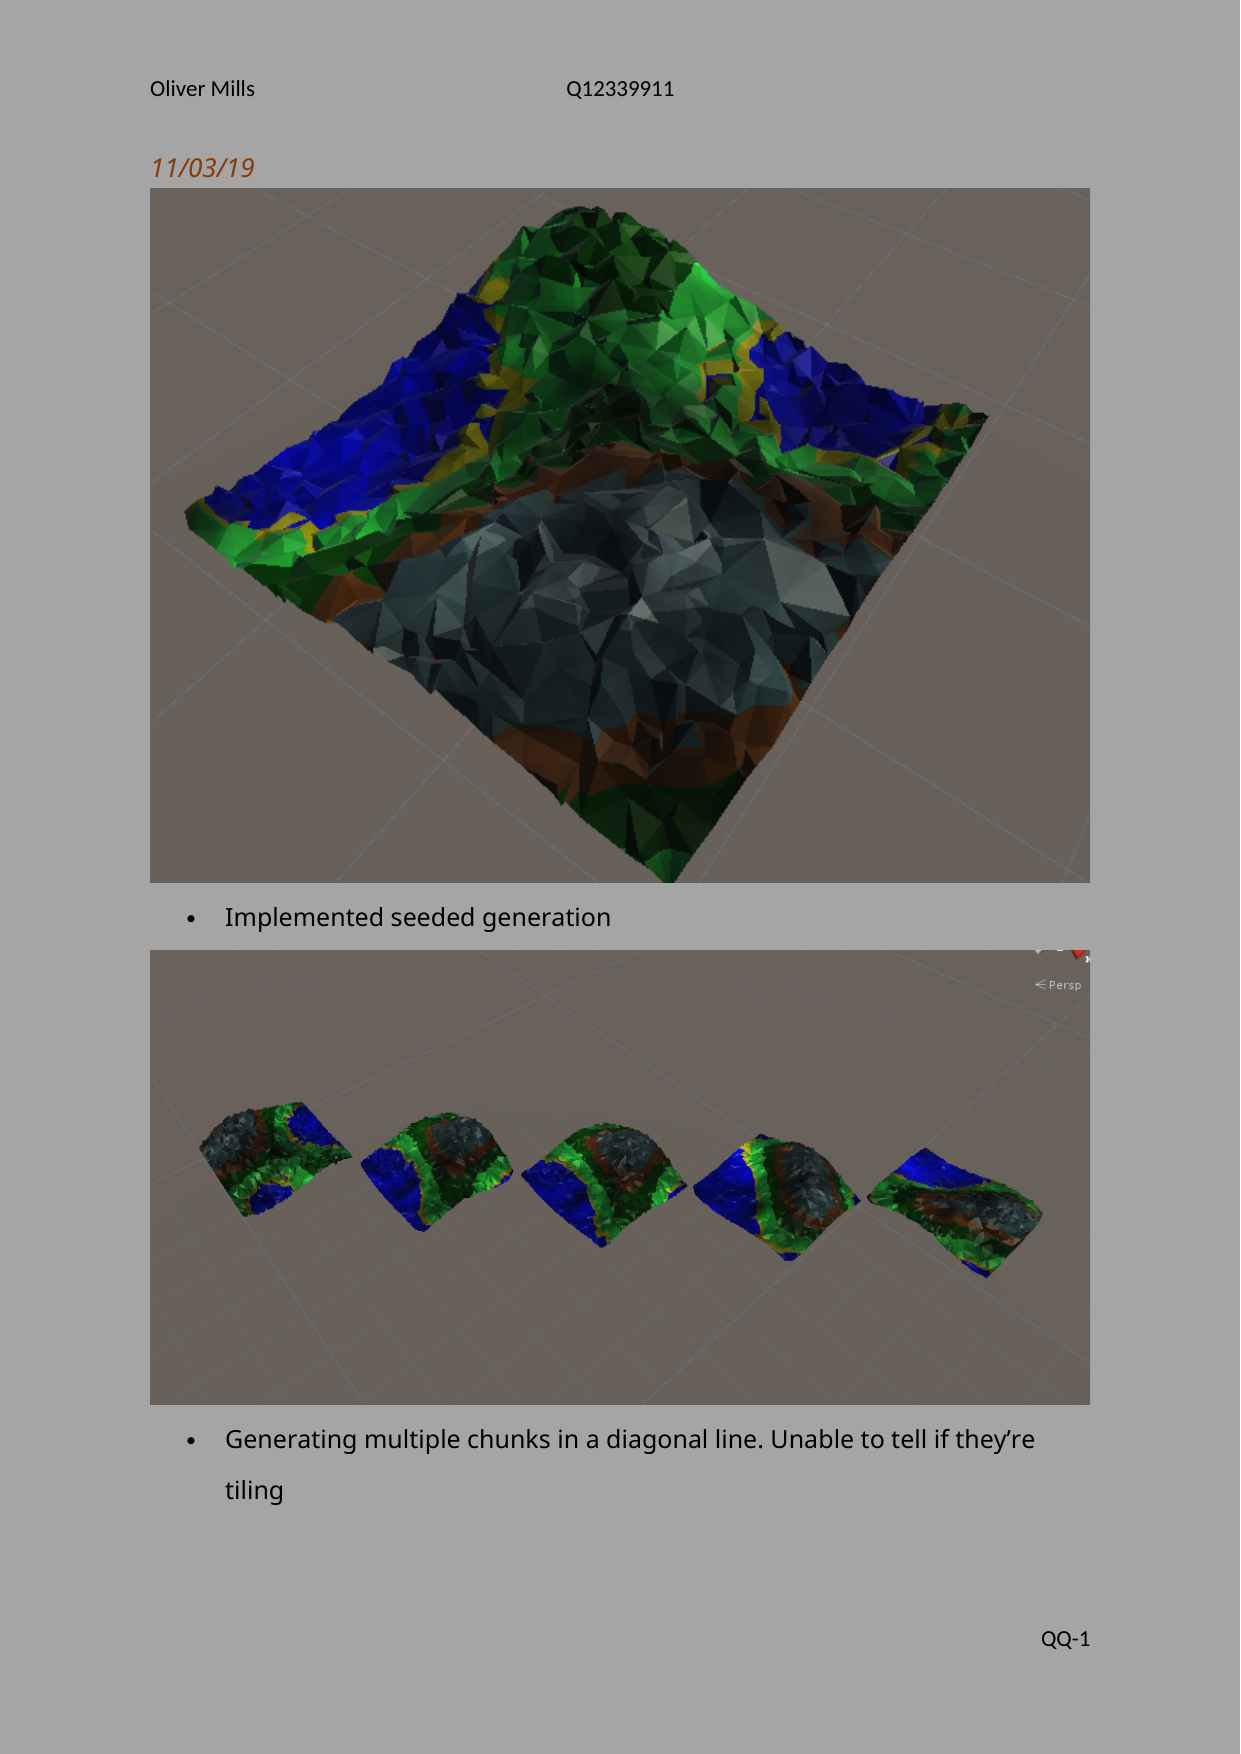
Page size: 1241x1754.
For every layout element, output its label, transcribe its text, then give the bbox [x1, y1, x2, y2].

picture [150, 950, 1091, 1405]
list Implemented seeded generation [187, 899, 1090, 933]
list Generating multiple chunks in a diagonal line. Unable to tell if they’re tiling [187, 1421, 1090, 1507]
picture [150, 188, 1091, 883]
subtitle 11/03/19 [150, 150, 1090, 186]
